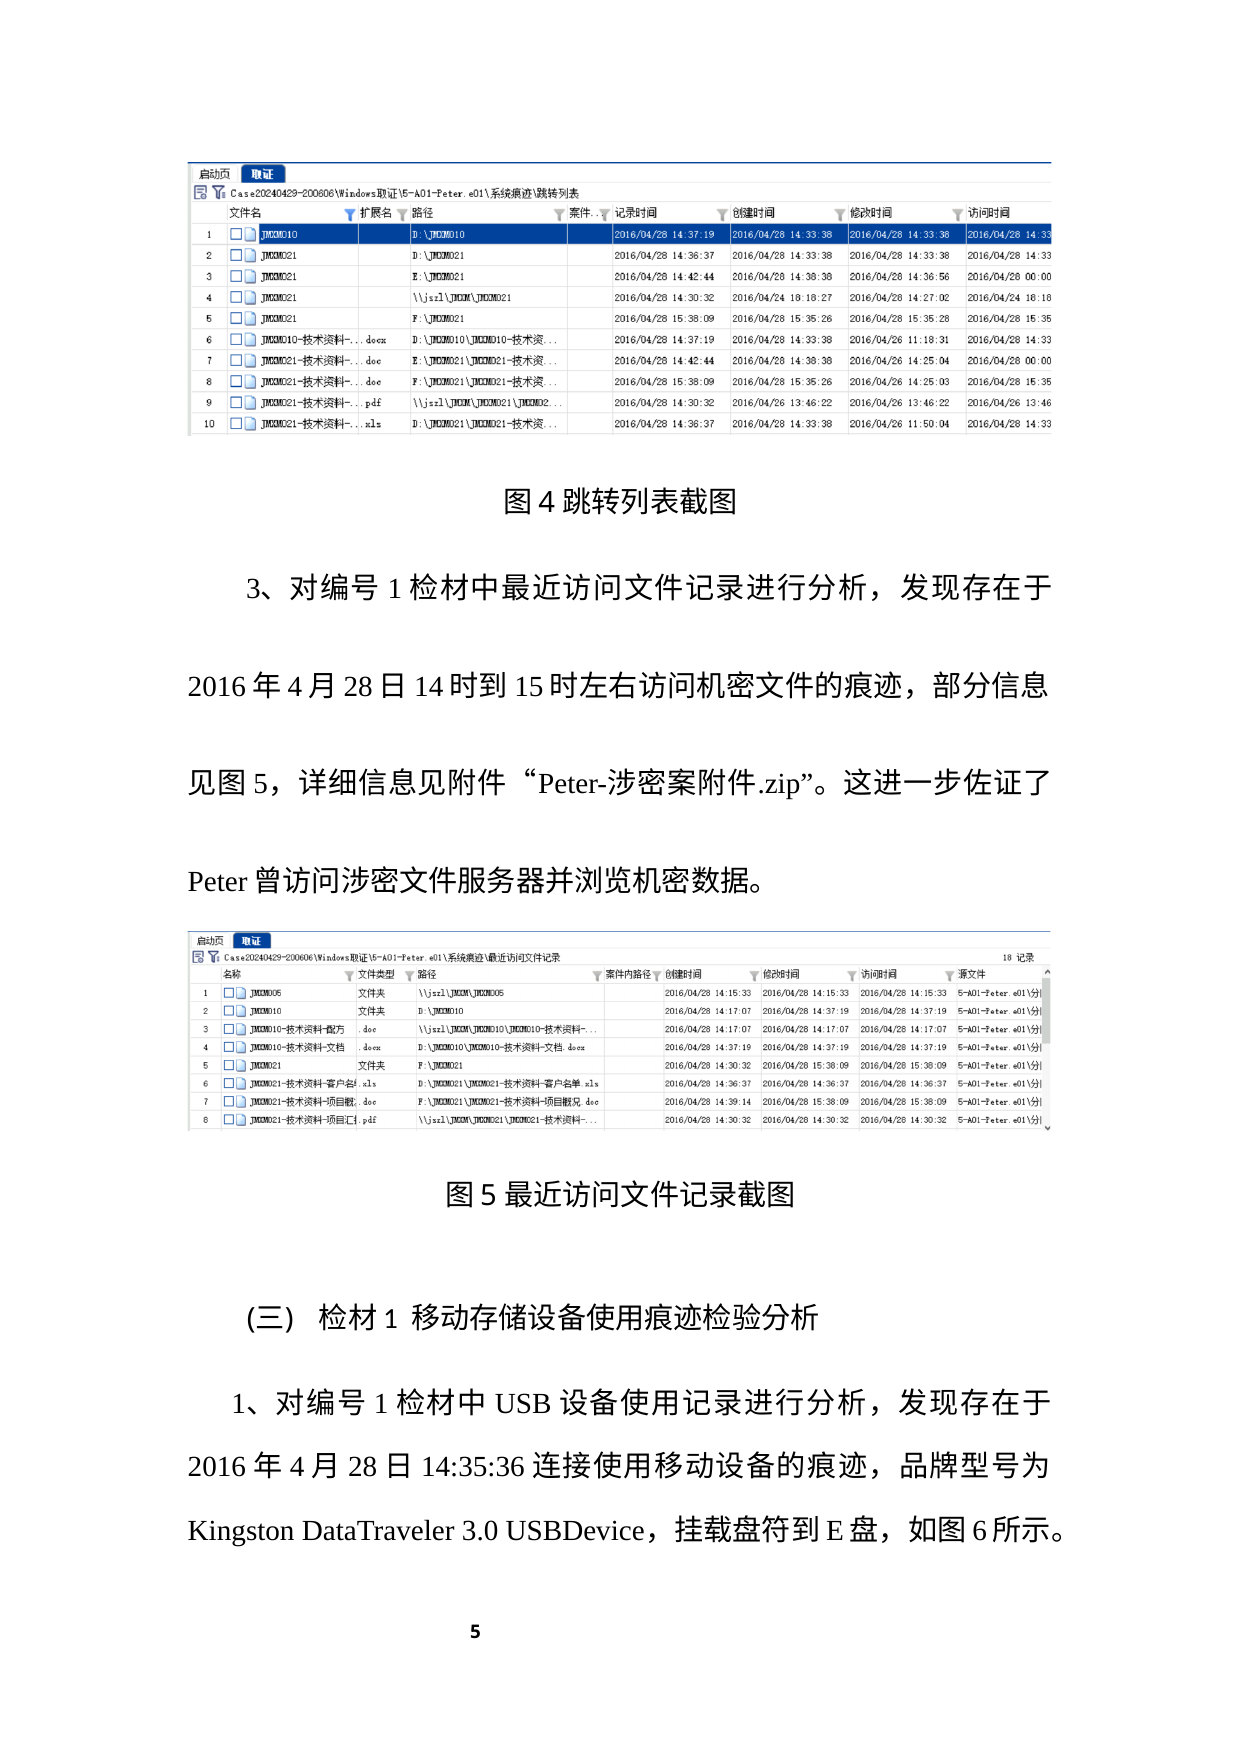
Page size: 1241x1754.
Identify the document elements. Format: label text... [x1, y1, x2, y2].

list 图4 跳转列表截图 [187, 467, 1053, 532]
list 对编号1检材中USB设备使用记录进行分析，发现存在于2016年4月28日14:35:36连接使用移动设备的痕迹，品牌型号为Kingston DataTraveler 3.0 USBDevice，挂载盘符到E盘，如图6所示。 [187, 1379, 1053, 1548]
picture [187, 931, 1051, 1131]
list 检材1 移动存储设备使用痕迹检验分析 [247, 1295, 1053, 1337]
picture [187, 162, 1052, 436]
text 图5 最近访问文件记录截图 [187, 1172, 1053, 1214]
list 对编号1检材中最近访问文件记录进行分析，发现存在于2016年4月28日14时到15时左右访问机密文件的痕迹，部分信息见图5，详细信息见附件“Peter-涉密案附件.zip”。这进一步佐证了Peter曾访问涉密文件服务器并浏览机密数据。 [187, 553, 1053, 911]
